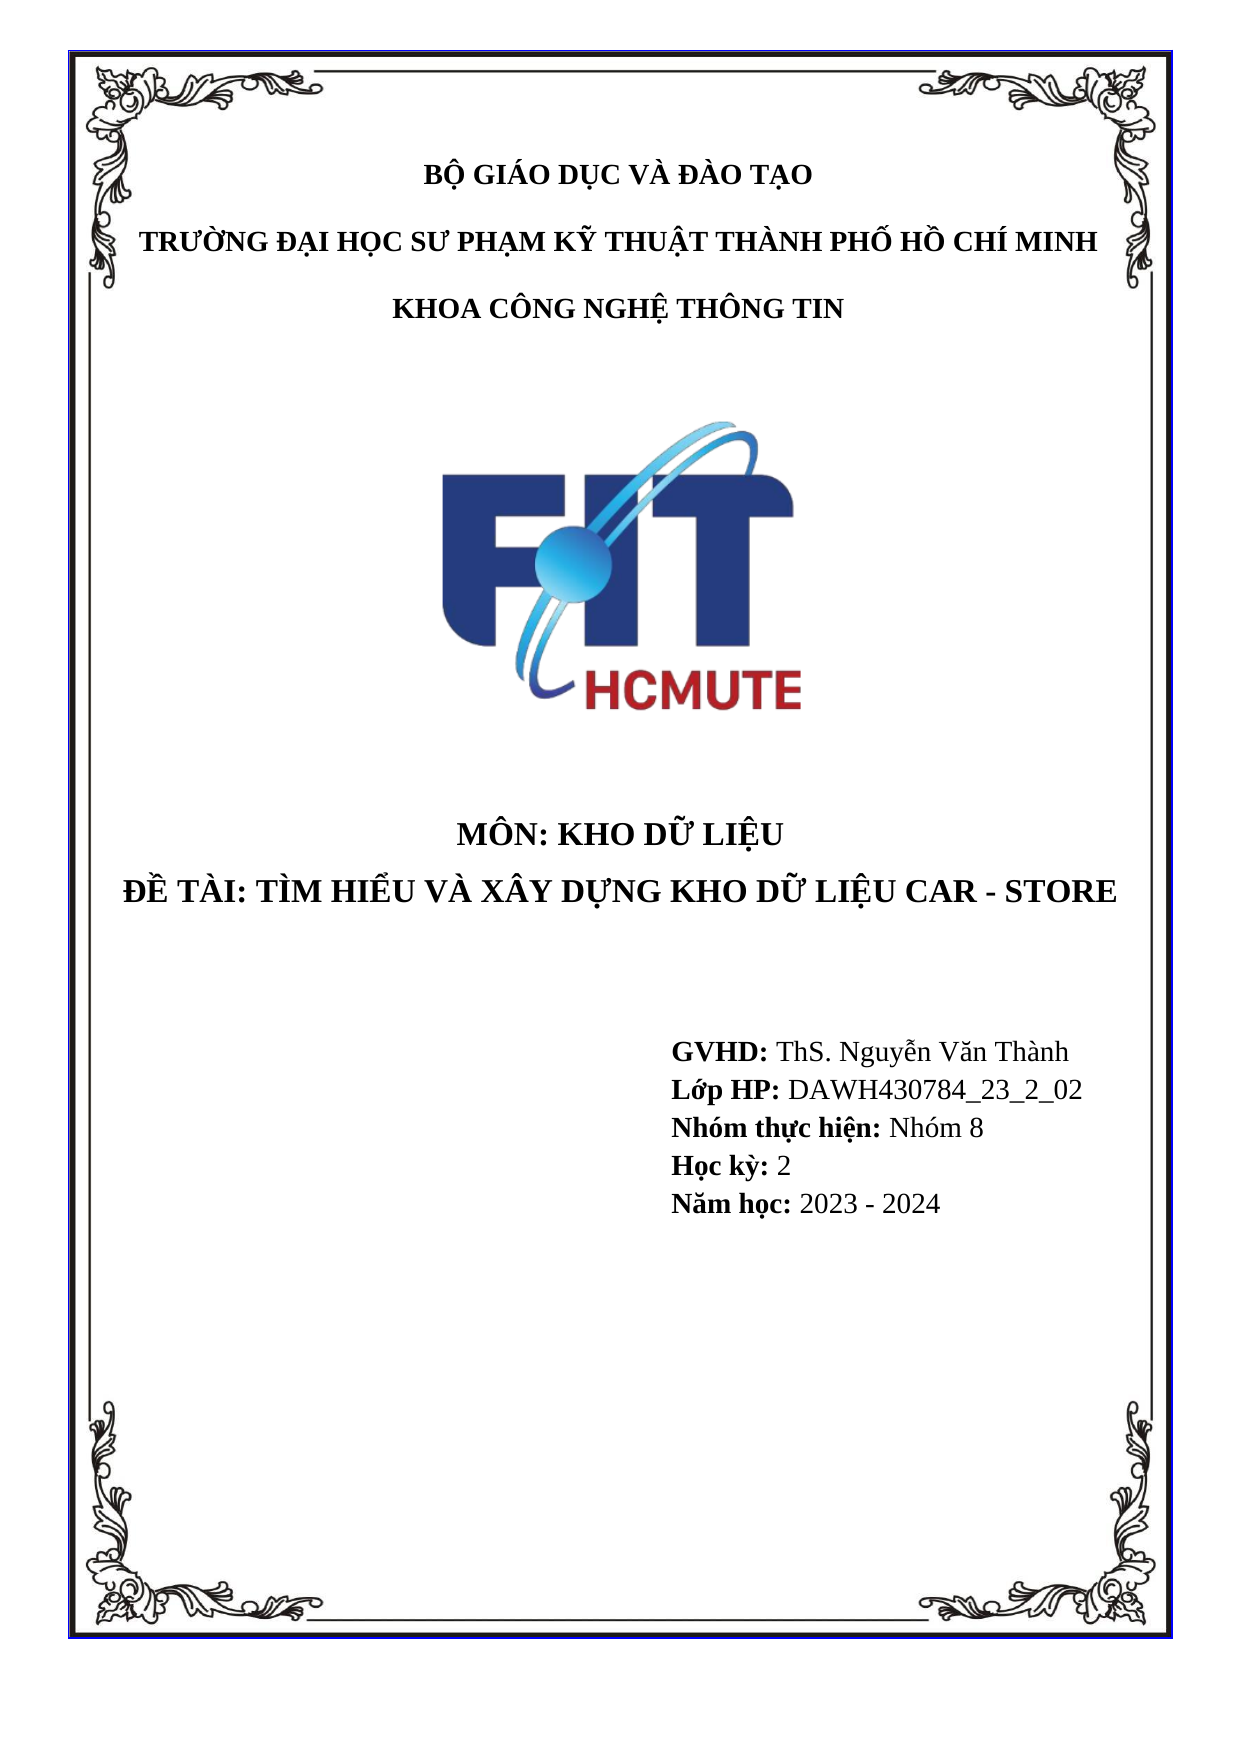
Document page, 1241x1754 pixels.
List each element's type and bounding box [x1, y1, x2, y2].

picture [69, 51, 1171, 1637]
